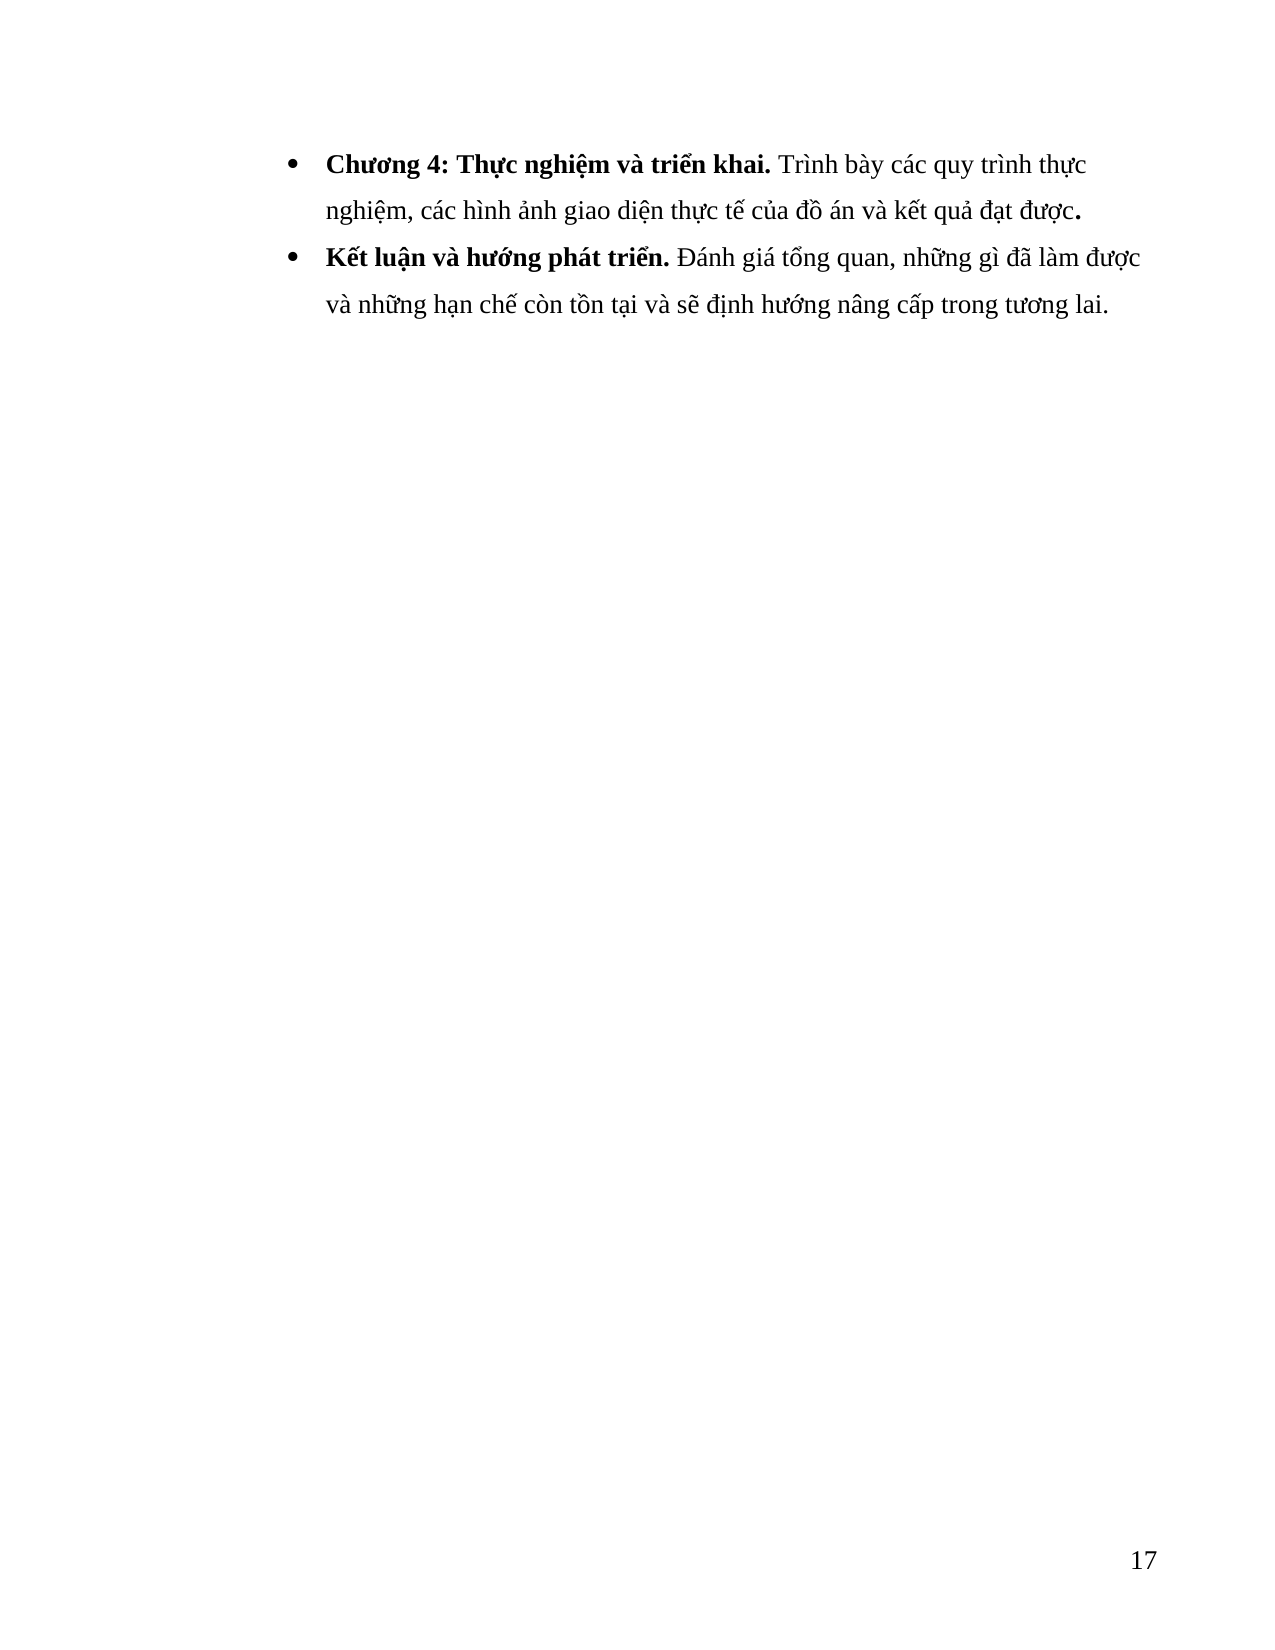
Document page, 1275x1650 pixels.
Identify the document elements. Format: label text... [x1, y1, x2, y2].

list Chương 4: Thực nghiệm và triển khai. Trình bày các quy trình thực nghiệm, các hình ảnh giao diện thực tế của đồ án và kết quả đạt được. [288, 148, 1157, 226]
list Kết luận và hướng phát triển. Đánh giá tổng quan, những gì đã làm được và những hạn chế còn tồn tại và sẽ định hướng nâng cấp trong tương lai. [288, 241, 1157, 319]
